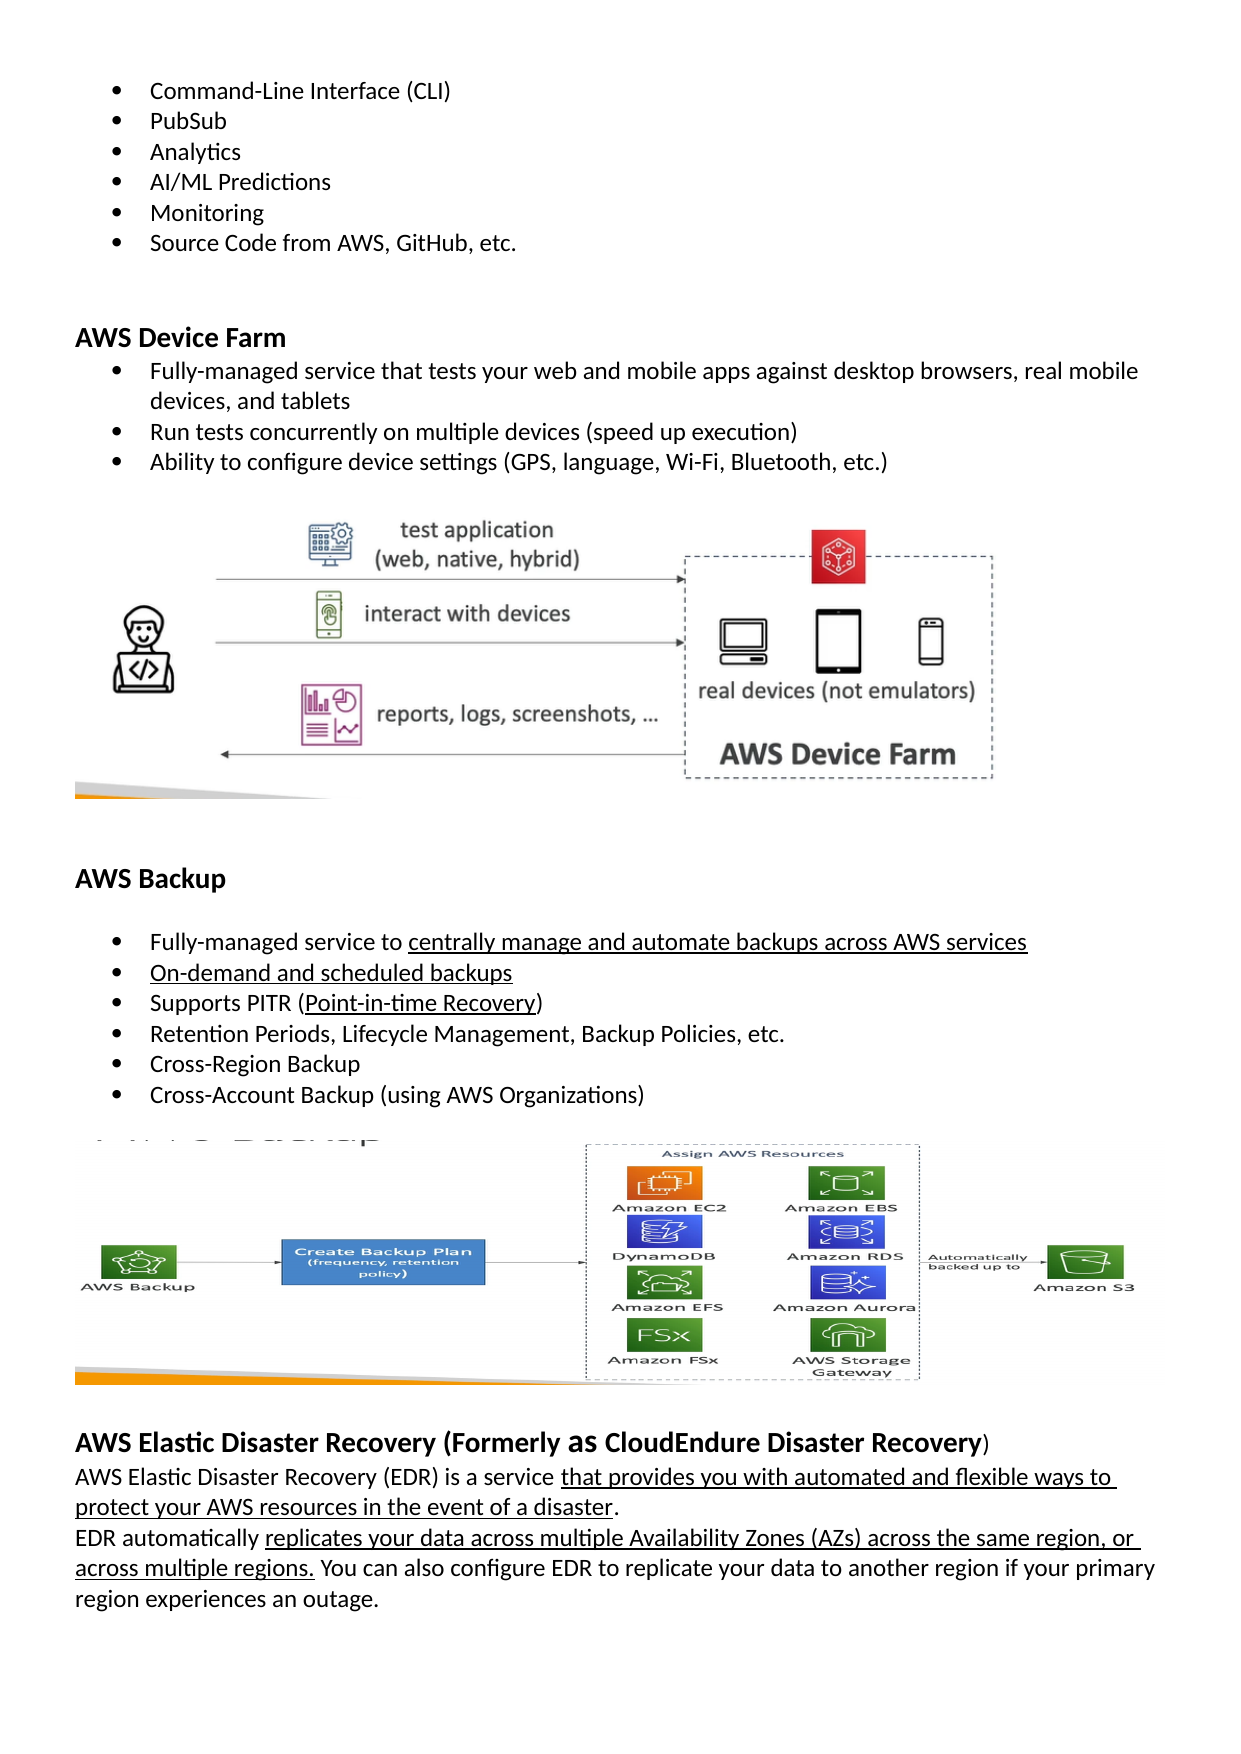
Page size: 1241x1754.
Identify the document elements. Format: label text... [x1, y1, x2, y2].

text EDR automatically replicates your data across multiple Availability Zones (AZs) across the same region, or across multiple regions. You can also configure EDR to replicate your data to another region if your primary region experiences an outage. [75, 1522, 1165, 1614]
text AWS Device Farm [75, 319, 1165, 355]
list PubSub [112, 106, 1165, 136]
list Ability to configure device settings (GPS, language, Wi-Fi, Bluetooth, etc.) [112, 446, 1165, 477]
text AWS Elastic Disaster Recovery (EDR) is a service that provides you with automated and flexible ways to protect your AWS resources in the event of a disaster. [75, 1461, 1165, 1522]
list Fully-managed service to centrally manage and automate backups across AWS services [112, 926, 1165, 957]
list Cross-Region Backup [112, 1048, 1165, 1079]
list Run tests concurrently on multiple devices (speed up execution) [112, 416, 1165, 446]
list Source Code from AWS, GitHub, etc. [112, 228, 1165, 258]
list Retention Periods, Lifecycle Management, Backup Policies, etc. [112, 1018, 1165, 1048]
text AWS Backup [75, 860, 1165, 896]
text AWS Elastic Disaster Recovery (Formerly as CloudEndure Disaster Recovery) [75, 1420, 1165, 1461]
list Fully-managed service that tests your web and mobile apps against desktop browsers, real mobile devices, and tablets [112, 355, 1165, 416]
list Analytics [112, 136, 1165, 167]
list AI/ML Predictions [112, 167, 1165, 197]
list Cross-Account Backup (using AWS Organizations) [112, 1079, 1165, 1109]
list On-demand and scheduled backups [112, 957, 1165, 987]
list Monitoring [112, 197, 1165, 228]
picture [75, 507, 1054, 799]
list Supports PITR (Point-in-time Recovery) [112, 987, 1165, 1018]
picture [75, 1140, 1166, 1385]
list Command-Line Interface (CLI) [112, 75, 1165, 106]
